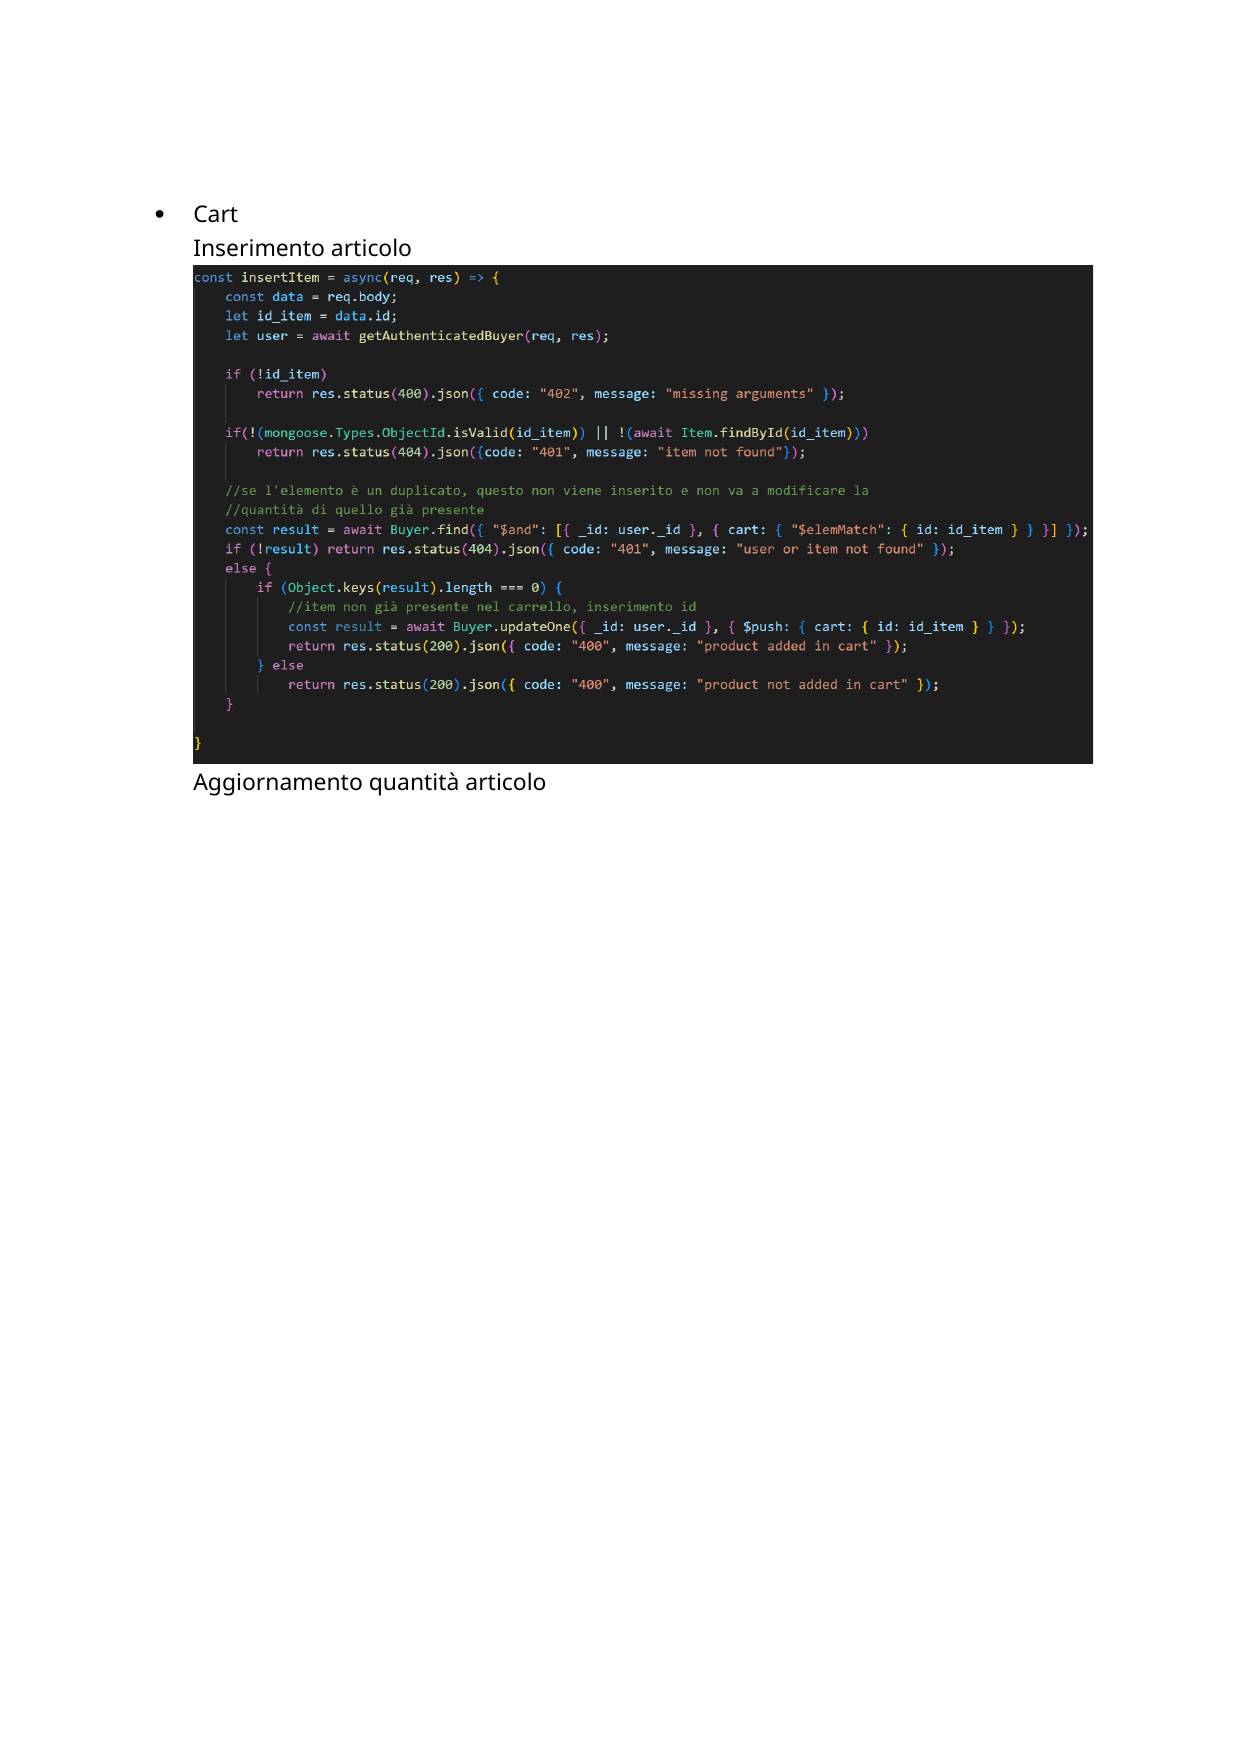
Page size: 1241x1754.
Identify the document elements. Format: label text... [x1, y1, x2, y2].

list Aggiornamento quantità articolo [193, 766, 1122, 797]
list Inserimento articolo [193, 232, 1122, 263]
picture [193, 265, 1094, 764]
list Cart [156, 198, 1122, 229]
